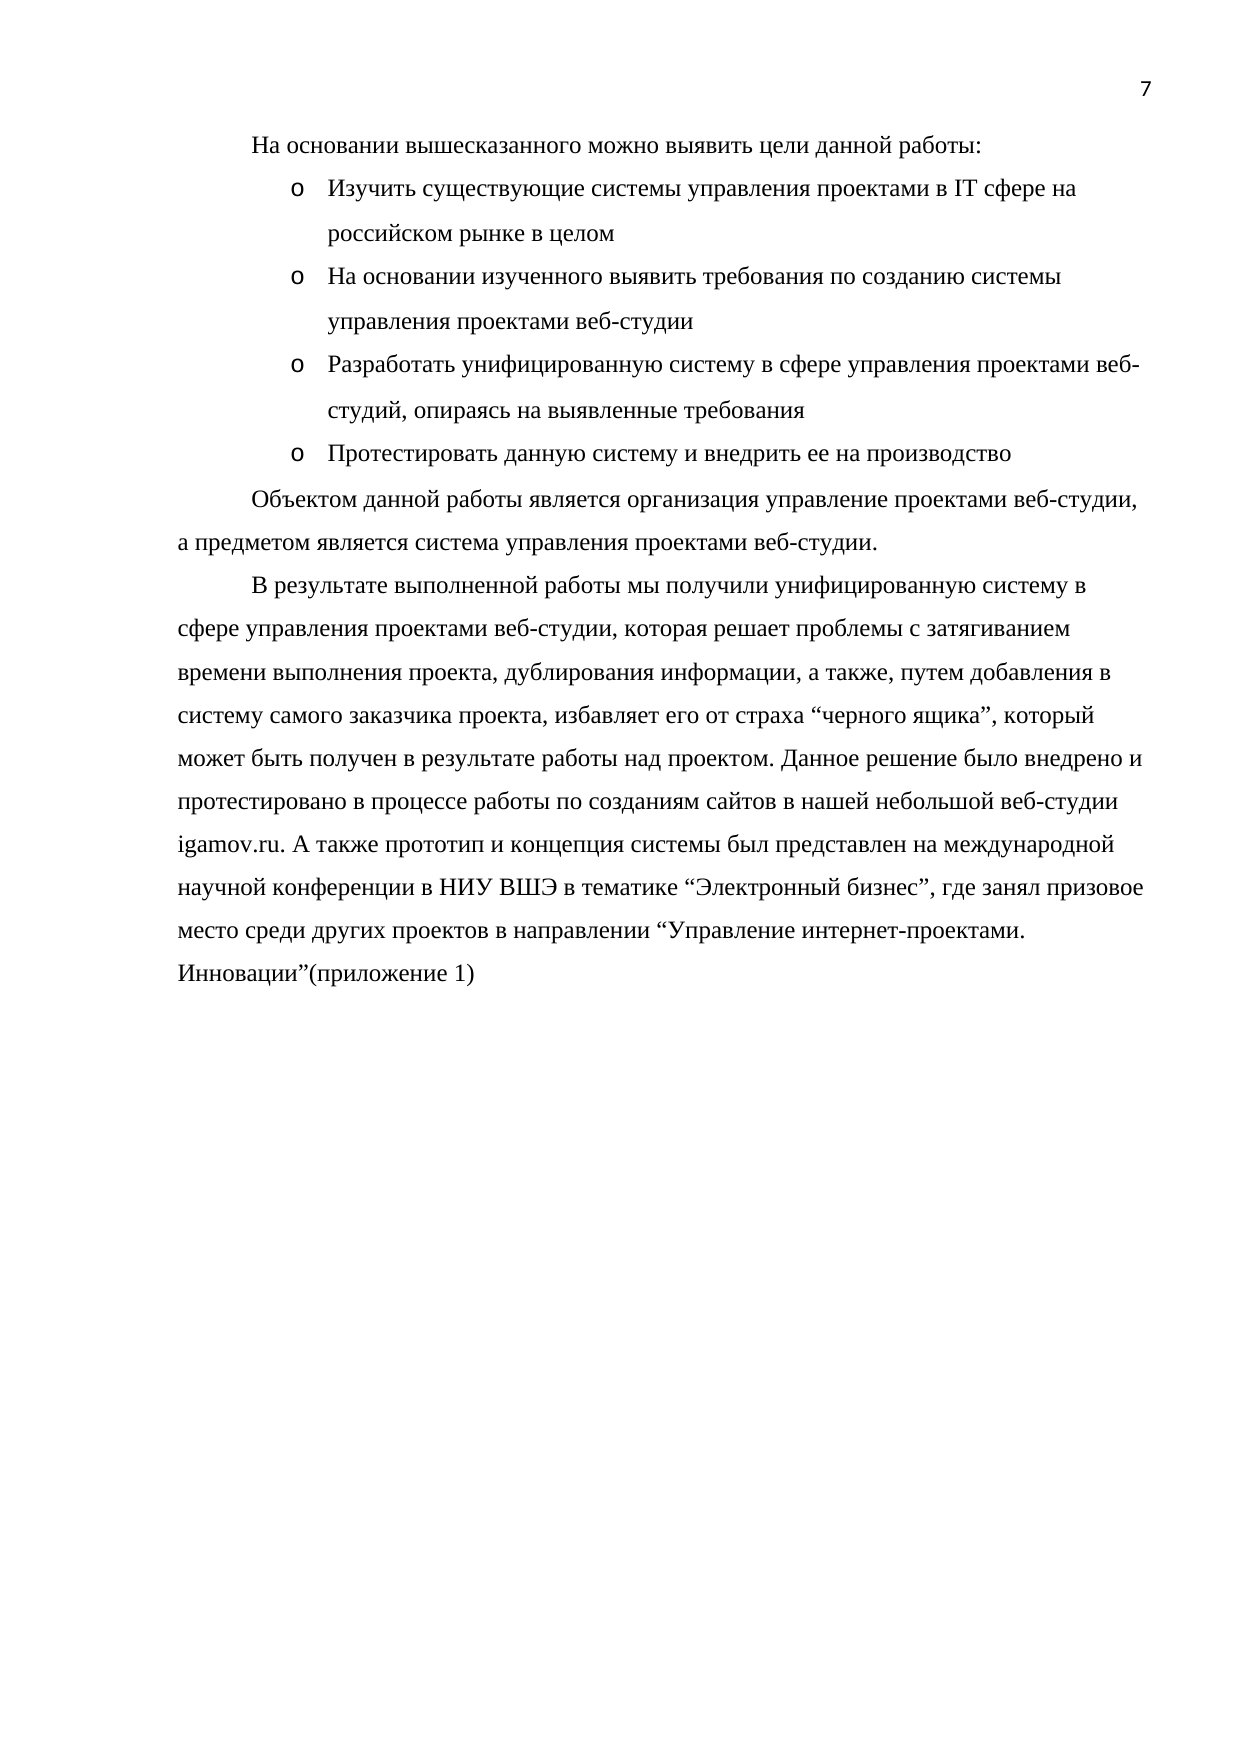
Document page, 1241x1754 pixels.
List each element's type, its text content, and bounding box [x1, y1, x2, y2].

text На основании вышесказанного можно выявить цели данной работы: [177, 130, 1152, 158]
text В результате выполненной работы мы получили унифицированную систему в сфере управления проектами веб-студии, которая решает проблемы с затягиванием времени выполнения проекта, дублирования информации, а также, путем добавления в систему самого заказчика проекта, избавляет его от страха “черного ящика”, который может быть получен в результате работы над проектом. Данное решение было внедрено и протестировано в процессе работы по созданиям сайтов в нашей небольшой веб-студии igamov.ru. А также прототип и концепция системы был представлен на международной научной конференции в НИУ ВШЭ в тематике “Электронный бизнес”, где занял призовое место среди других проектов в направлении “Управление интернет-проектами. Инновации”(приложение 1) [177, 570, 1152, 987]
text Объектом данной работы является организация управление проектами веб-студии, а предметом является система управления проектами веб-студии. [177, 484, 1152, 556]
list Протестировать данную систему и внедрить ее на производство [290, 438, 1152, 469]
list Разработать унифицированную систему в сфере управления проектами веб-студий, опираясь на выявленные требования [290, 349, 1152, 423]
list Изучить существующие системы управления проектами в IT сфере на российском рынке в целом [290, 173, 1152, 247]
list На основании изученного выявить требования по созданию системы управления проектами веб-студии [290, 261, 1152, 335]
